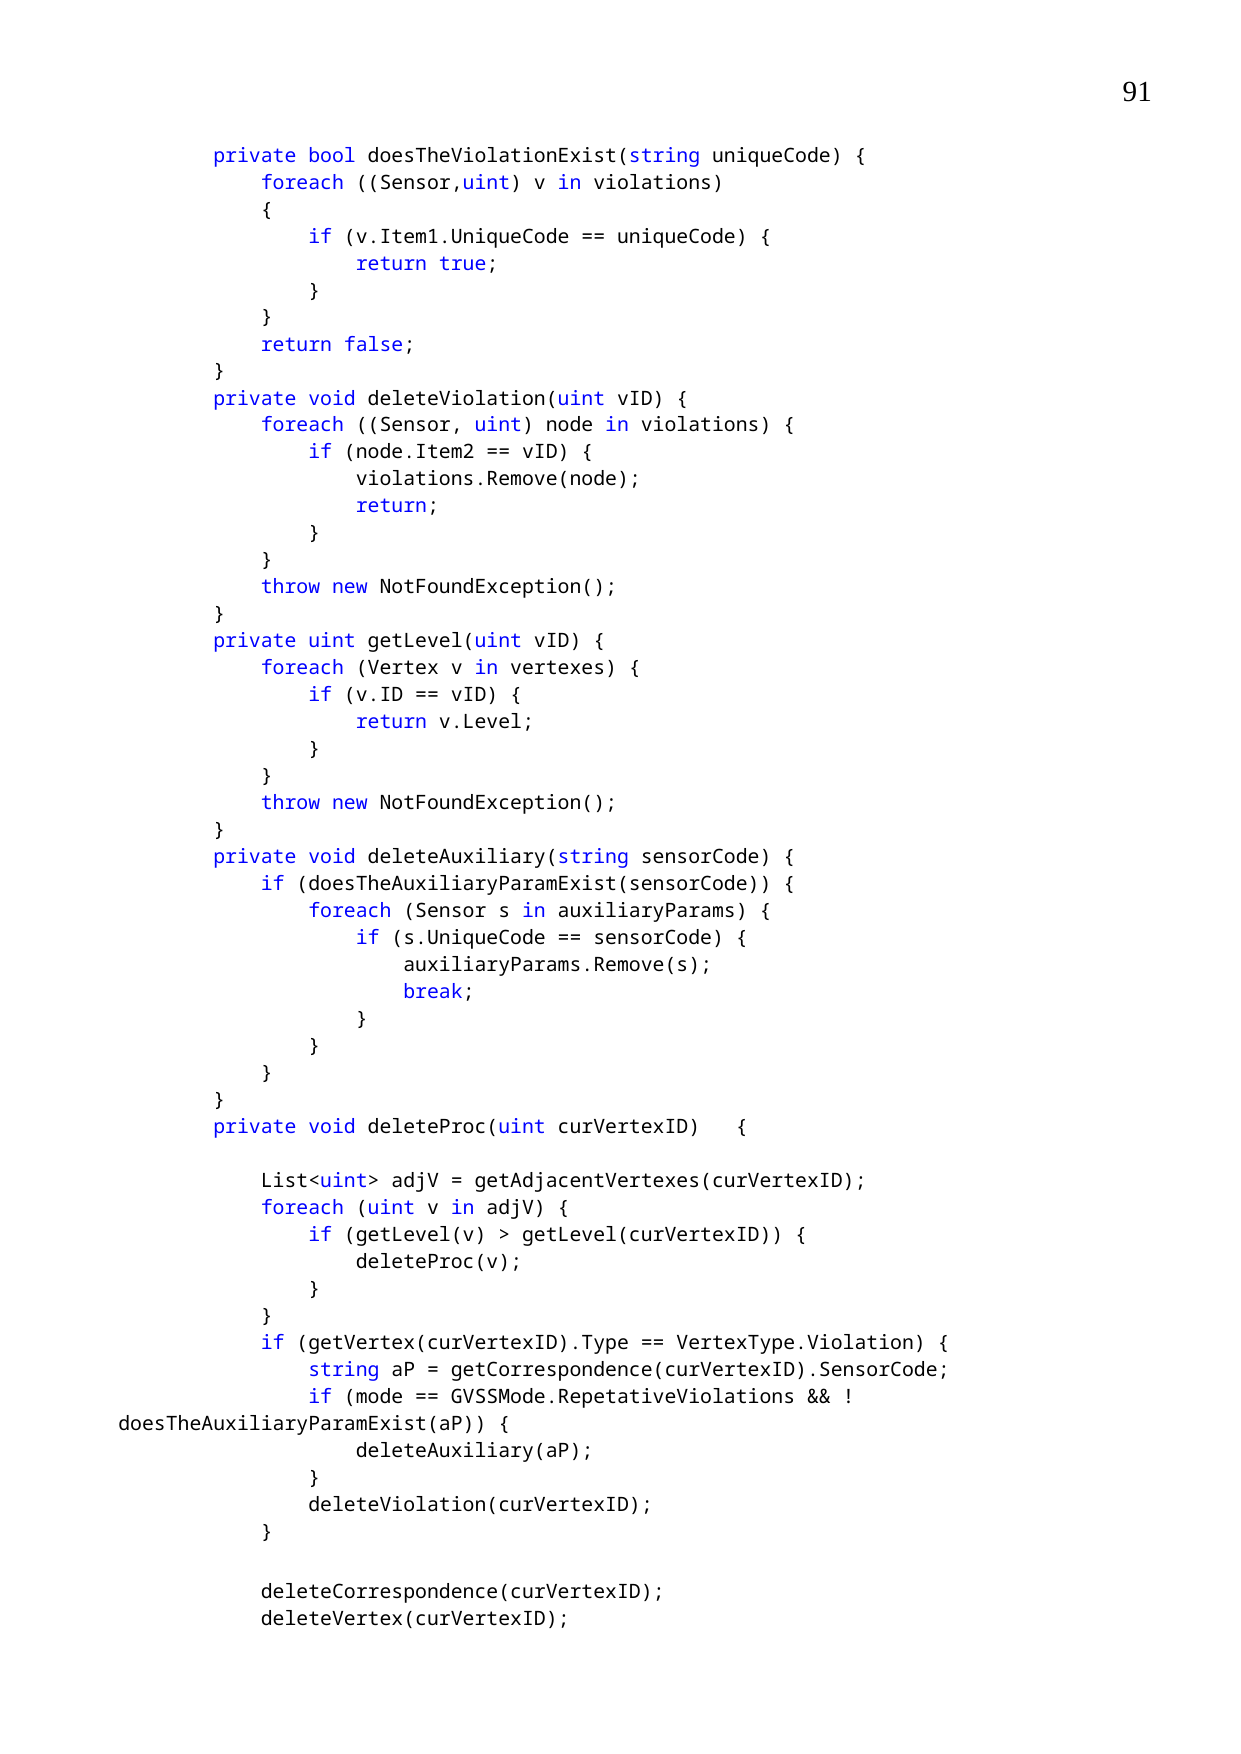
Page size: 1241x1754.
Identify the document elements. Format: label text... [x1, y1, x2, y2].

text } [118, 1004, 1152, 1031]
text } [118, 519, 1152, 546]
text } [118, 1031, 1152, 1058]
text } [118, 546, 1152, 573]
text if (getLevel(v) > getLevel(curVertexID)) { [118, 1220, 1152, 1247]
text if (getVertex(curVertexID).Type == VertexType.Violation) { [118, 1328, 1152, 1355]
text foreach (Sensor s in auxiliaryParams) { [118, 896, 1152, 923]
text if (v.Item1.UniqueCode == uniqueCode) { [118, 222, 1152, 249]
text } [118, 1517, 1152, 1544]
text private bool doesTheViolationExist(string uniqueCode) { [118, 141, 1152, 168]
text } [118, 1085, 1152, 1112]
text { [118, 195, 1152, 222]
text } [118, 1058, 1152, 1085]
text foreach (Vertex v in vertexes) { [118, 653, 1152, 681]
text } [118, 599, 1152, 627]
text foreach ((Sensor, uint) node in violations) { [118, 411, 1152, 438]
text } [118, 1463, 1152, 1490]
text private uint getLevel(uint vID) { [118, 627, 1152, 653]
text } [118, 276, 1152, 303]
text if (mode == GVSSMode.RepetativeViolations && !doesTheAuxiliaryParamExist(aP)) { [118, 1382, 1152, 1436]
text return v.Level; [118, 707, 1152, 734]
text List<uint> adjV = getAdjacentVertexes(curVertexID); [118, 1166, 1152, 1193]
text } [118, 815, 1152, 842]
text if (node.Item2 == vID) { [118, 438, 1152, 465]
text deleteViolation(curVertexID); [118, 1490, 1152, 1517]
text private void deleteViolation(uint vID) { [118, 384, 1152, 411]
text string aP = getCorrespondence(curVertexID).SensorCode; [118, 1355, 1152, 1382]
text throw new NotFoundException(); [118, 573, 1152, 599]
text } [118, 761, 1152, 788]
text foreach (uint v in adjV) { [118, 1193, 1152, 1220]
text return true; [118, 249, 1152, 276]
text return false; [118, 330, 1152, 357]
text violations.Remove(node); [118, 465, 1152, 492]
text if (s.UniqueCode == sensorCode) { [118, 923, 1152, 950]
text private void deleteAuxiliary(string sensorCode) { [118, 842, 1152, 869]
text break; [118, 977, 1152, 1004]
text deleteVertex(curVertexID); [118, 1604, 1152, 1631]
text deleteProc(v); [118, 1247, 1152, 1274]
text return; [118, 492, 1152, 519]
text } [118, 357, 1152, 384]
text throw new NotFoundException(); [118, 788, 1152, 815]
text if (v.ID == vID) { [118, 681, 1152, 707]
text } [118, 734, 1152, 761]
text } [118, 1274, 1152, 1301]
text deleteAuxiliary(aP); [118, 1436, 1152, 1463]
text deleteCorrespondence(curVertexID); [118, 1577, 1152, 1604]
text foreach ((Sensor,uint) v in violations) [118, 168, 1152, 195]
text } [118, 303, 1152, 330]
text auxiliaryParams.Remove(s); [118, 950, 1152, 977]
text private void deleteProc(uint curVertexID) { [118, 1112, 1152, 1139]
text } [118, 1301, 1152, 1328]
text if (doesTheAuxiliaryParamExist(sensorCode)) { [118, 869, 1152, 896]
